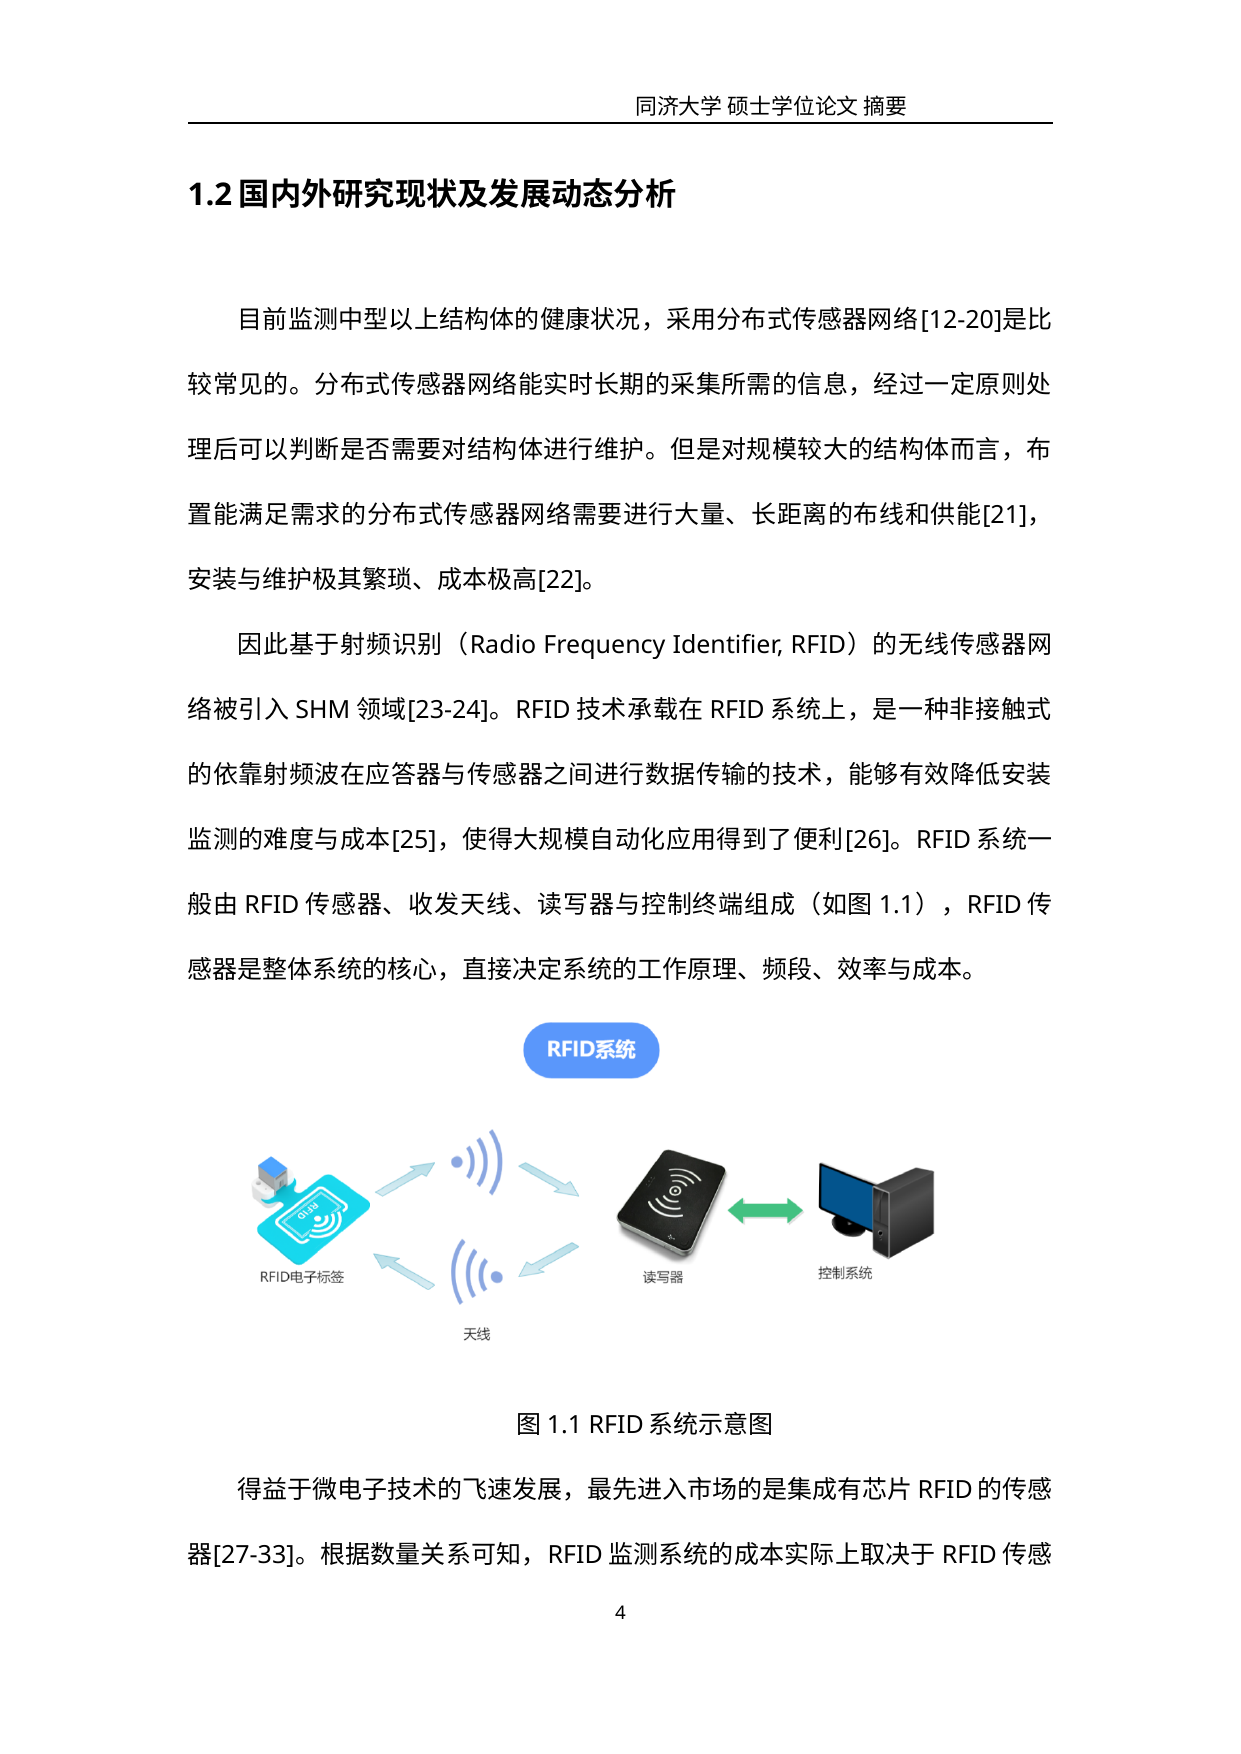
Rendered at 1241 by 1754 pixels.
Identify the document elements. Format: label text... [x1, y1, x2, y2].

text 因此基于射频识别（Radio Frequency Identifier, RFID）的无线传感器网络被引入SHM领域[23-24]。RFID技术承载在RFID系统上，是一种非接触式的依靠射频波在应答器与传感器之间进行数据传输的技术，能够有效降低安装监测的难度与成本[25]，使得大规模自动化应用得到了便利[26]。RFID系统一般由RFID传感器、收发天线、读写器与控制终端组成（如图1.1），RFID传感器是整体系统的核心，直接决定系统的工作原理、频段、效率与成本。 [187, 610, 1053, 1000]
text 图1.1 RFID系统示意图 [187, 1390, 1053, 1455]
subtitle 1.2国内外研究现状及发展动态分析 [187, 160, 1053, 225]
picture [237, 1000, 969, 1362]
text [187, 1455, 1053, 1585]
text 目前监测中型以上结构体的健康状况，采用分布式传感器网络[12-20]是比较常见的。分布式传感器网络能实时长期的采集所需的信息，经过一定原则处理后可以判断是否需要对结构体进行维护。但是对规模较大的结构体而言，布置能满足需求的分布式传感器网络需要进行大量、长距离的布线和供能[21]，安装与维护极其繁琐、成本极高[22]。 [187, 285, 1053, 610]
